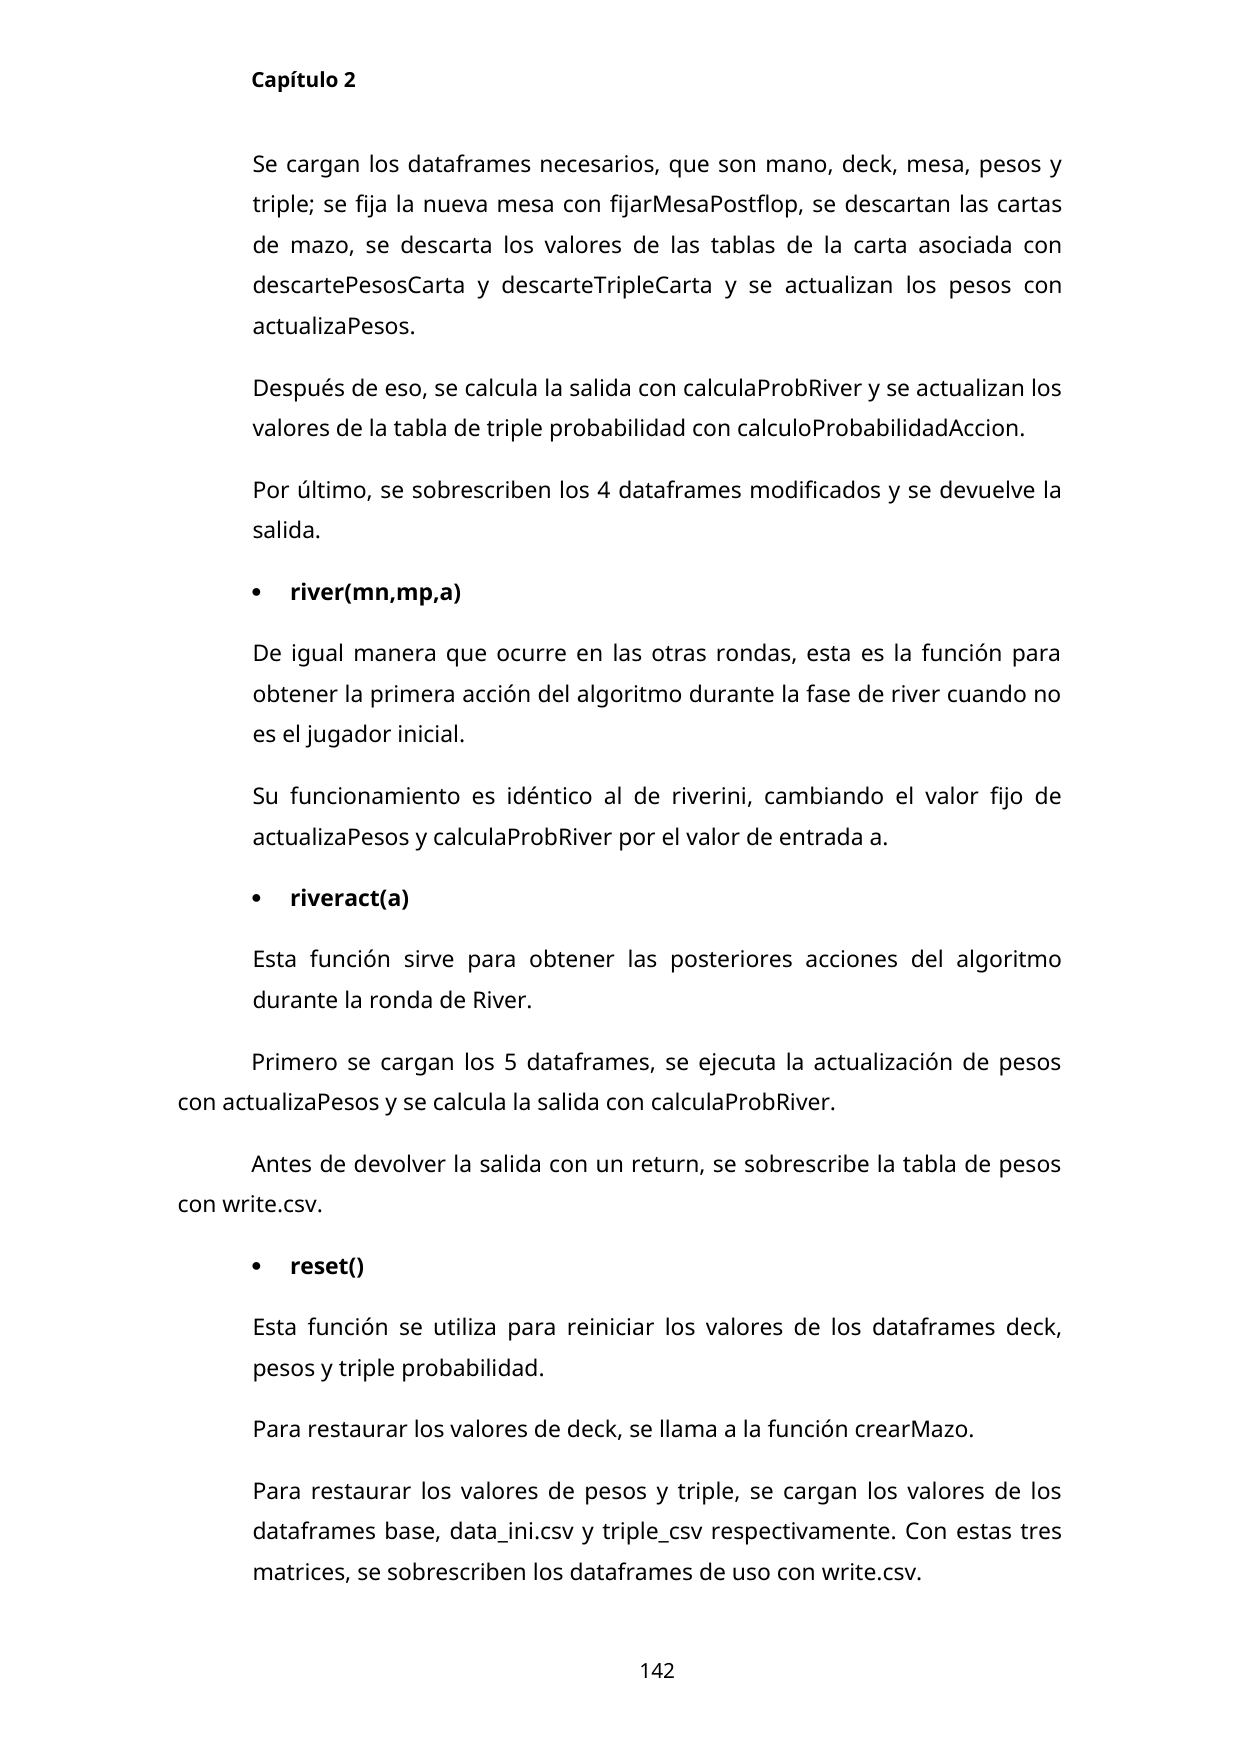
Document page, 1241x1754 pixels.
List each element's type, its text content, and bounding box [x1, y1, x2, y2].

text Esta función se utiliza para reiniciar los valores de los dataframes deck, pesos y triple probabilidad. [252, 1311, 1063, 1383]
text Para restaurar los valores de pesos y triple, se cargan los valores de los dataframes base, data_ini.csv y triple_csv respectivamente. Con estas tres matrices, se sobrescriben los dataframes de uso con write.csv. [252, 1475, 1063, 1587]
text Esta función sirve para obtener las posteriores acciones del algoritmo durante la ronda de River. [252, 943, 1063, 1015]
text De igual manera que ocurre en las otras rondas, esta es la función para obtener la primera acción del algoritmo durante la fase de river cuando no es el jugador inicial. [252, 637, 1063, 750]
list reset() [252, 1250, 1063, 1281]
text Se cargan los dataframes necesarios, que son mano, deck, mesa, pesos y triple; se fija la nueva mesa con fijarMesaPostflop, se descartan las cartas de mazo, se descarta los valores de las tablas de la carta asociada con descartePesosCarta y descarteTripleCarta y se actualizan los pesos con actualizaPesos. [252, 148, 1063, 341]
list riveract(a) [252, 882, 1063, 913]
text Por último, se sobrescriben los 4 dataframes modificados y se devuelve la salida. [252, 474, 1063, 546]
text Su funcionamiento es idéntico al de riverini, cambiando el valor fijo de actualizaPesos y calculaProbRiver por el valor de entrada a. [252, 780, 1063, 852]
text Primero se cargan los 5 dataframes, se ejecuta la actualización de pesos con actualizaPesos y se calcula la salida con calculaProbRiver. [177, 1046, 1063, 1117]
text Después de eso, se calcula la salida con calculaProbRiver y se actualizan los valores de la tabla de triple probabilidad con calculoProbabilidadAccion. [252, 372, 1063, 443]
text Para restaurar los valores de deck, se llama a la función crearMazo. [252, 1413, 1063, 1444]
list river(mn,mp,a) [252, 576, 1063, 607]
text Antes de devolver la salida con un return, se sobrescribe la tabla de pesos con write.csv. [177, 1148, 1063, 1219]
